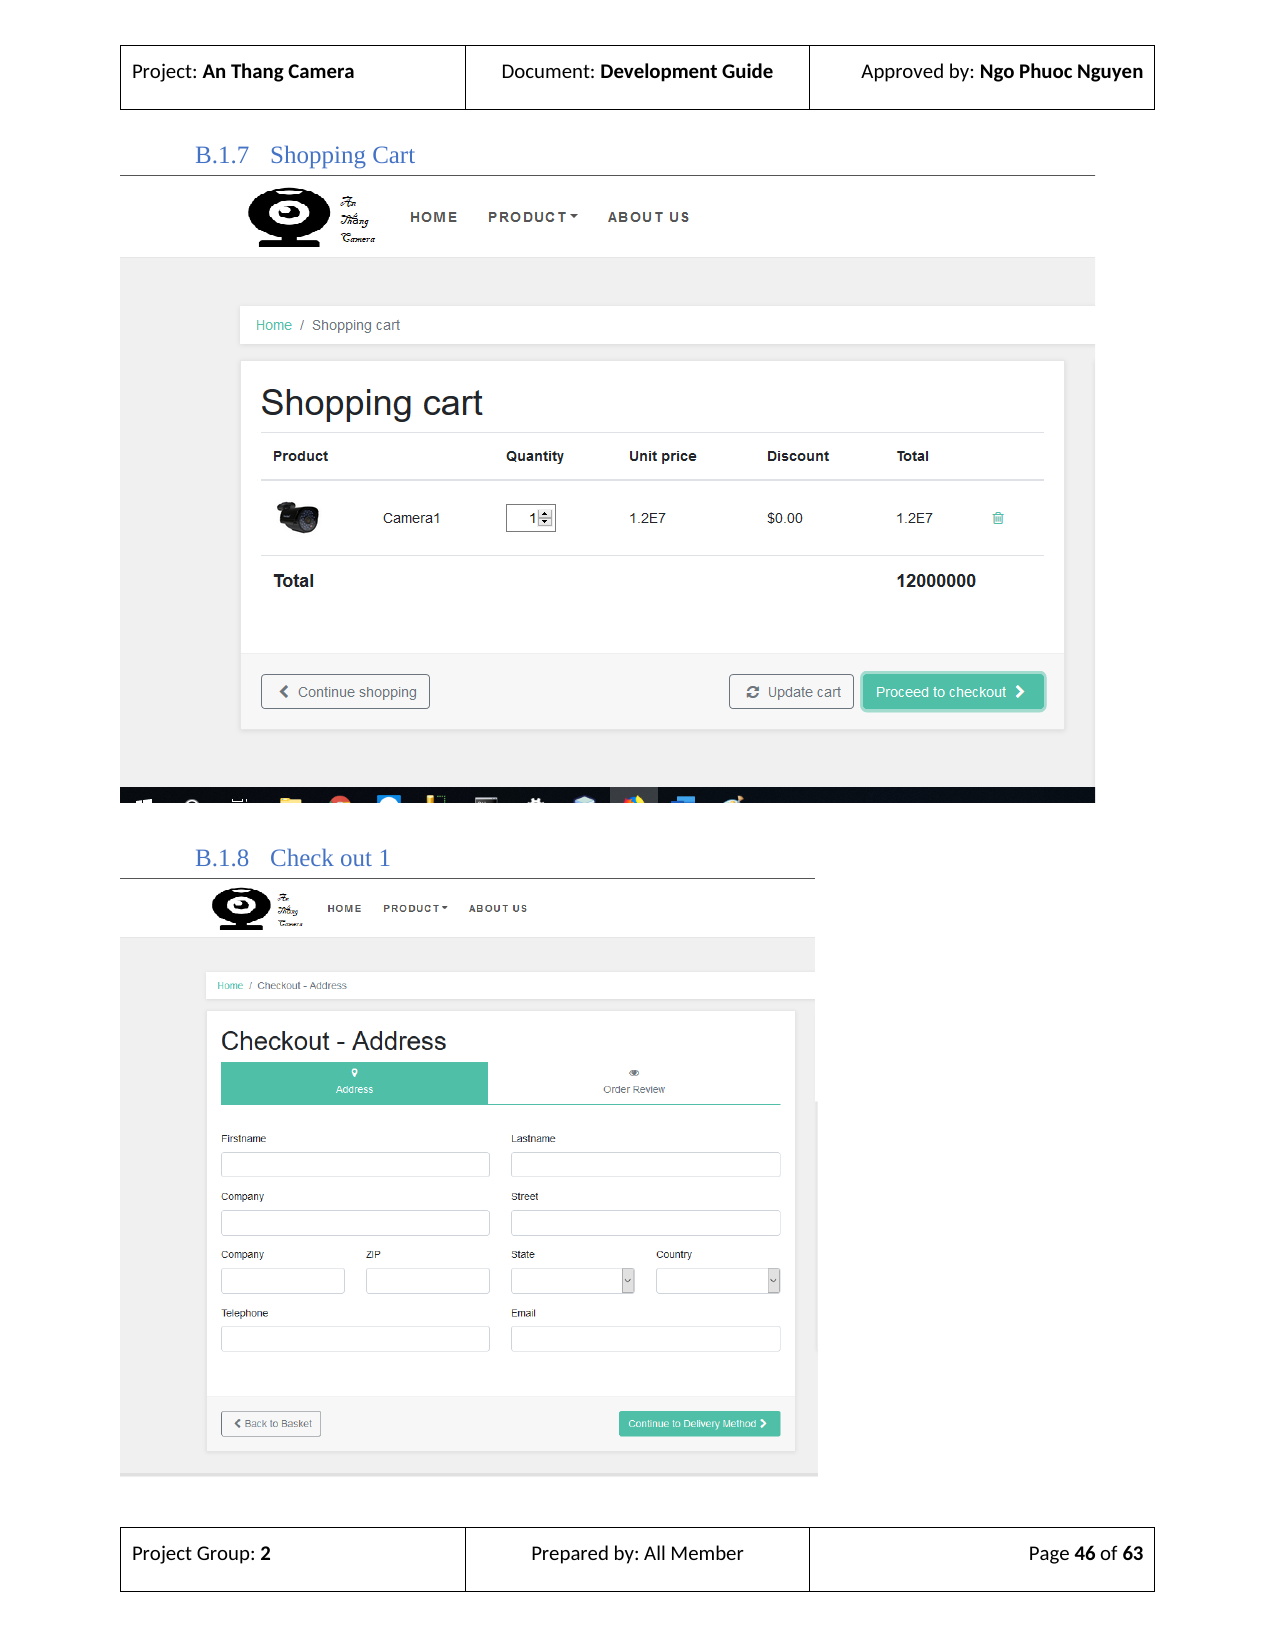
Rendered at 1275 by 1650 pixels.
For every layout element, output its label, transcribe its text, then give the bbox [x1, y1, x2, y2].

list Check out 1 [195, 843, 1155, 872]
picture [120, 878, 1096, 1492]
list Shopping Cart [195, 141, 1155, 169]
picture [120, 175, 1096, 803]
